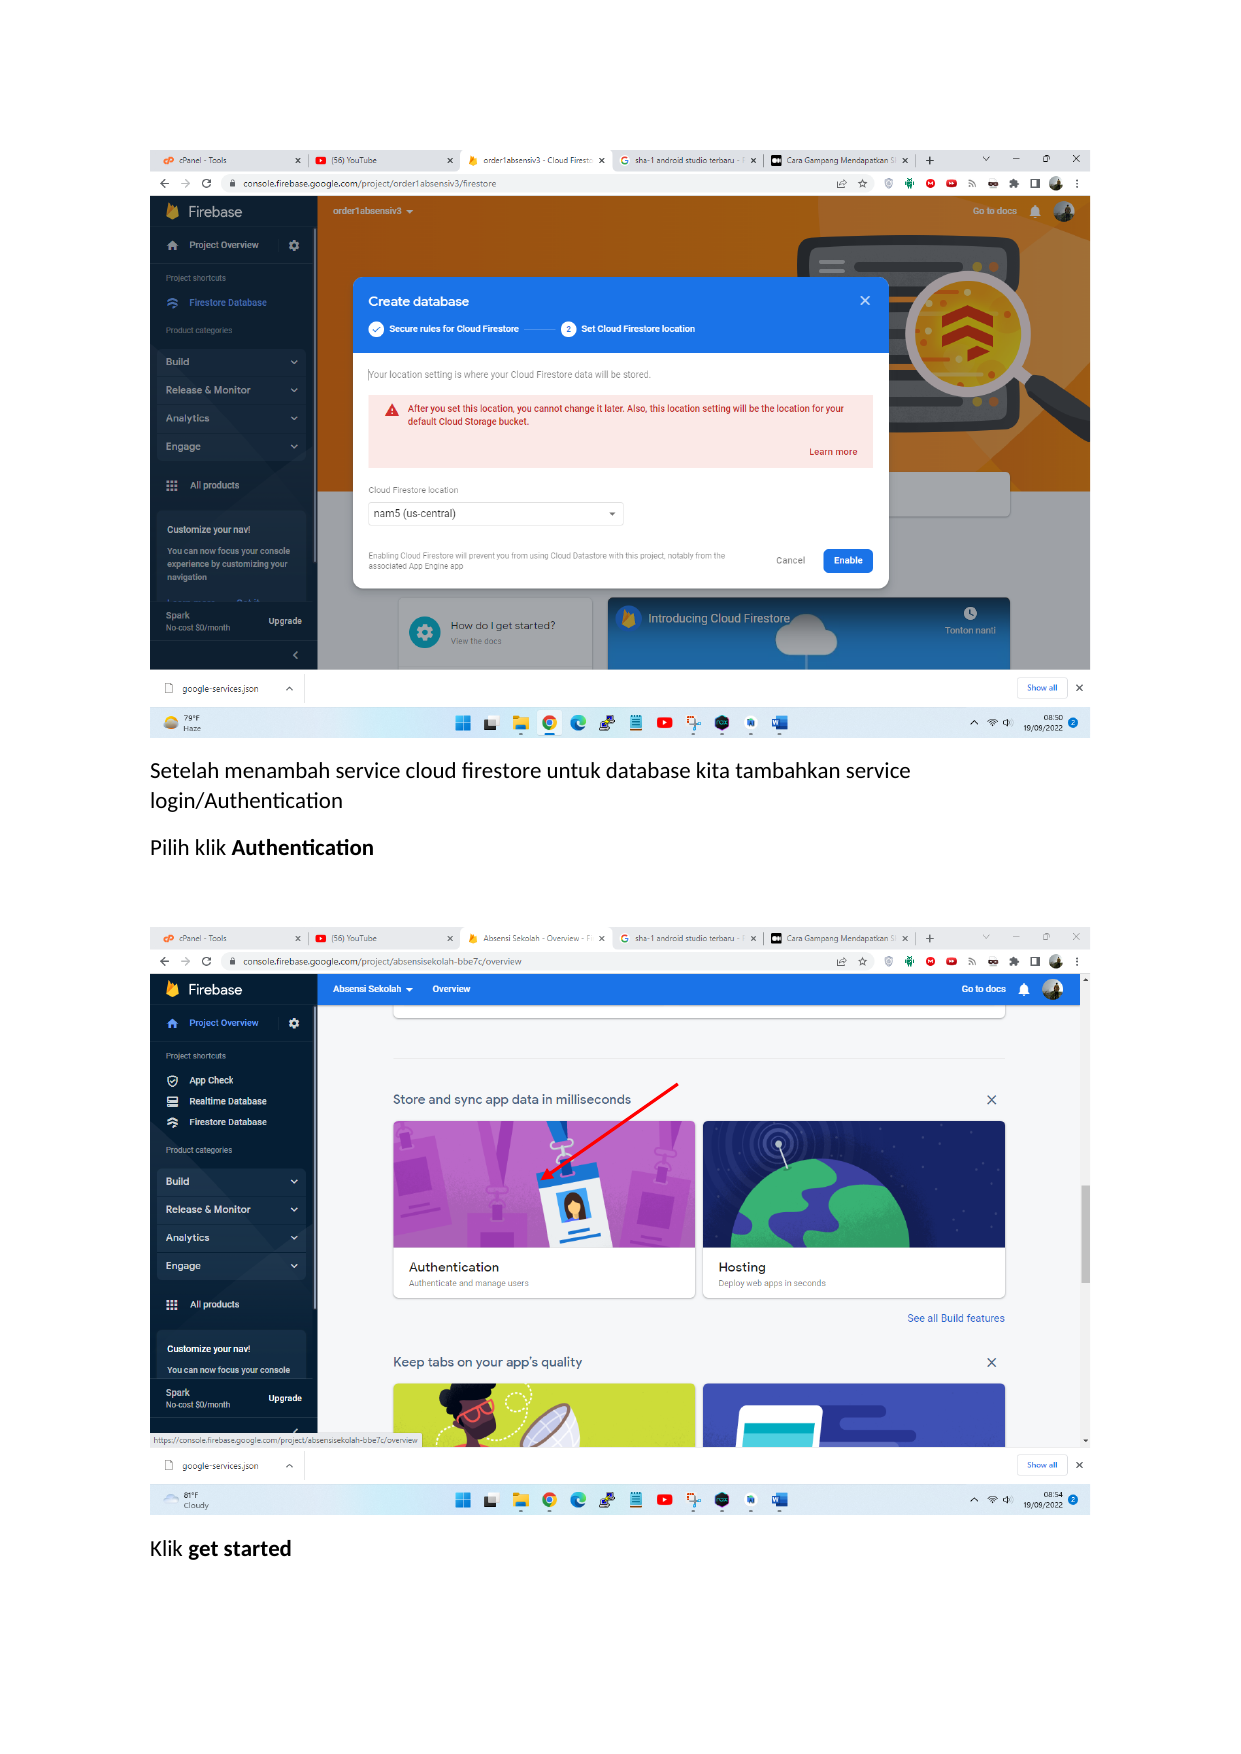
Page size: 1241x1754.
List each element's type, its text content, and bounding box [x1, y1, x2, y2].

picture [150, 150, 1091, 738]
text Klik get started [150, 1534, 1090, 1562]
text Pilih klik Authentication [150, 833, 1090, 862]
text Setelah menambah service cloud firestore untuk database kita tambahkan service login/Authentication [150, 756, 1090, 815]
picture [150, 927, 1091, 1515]
